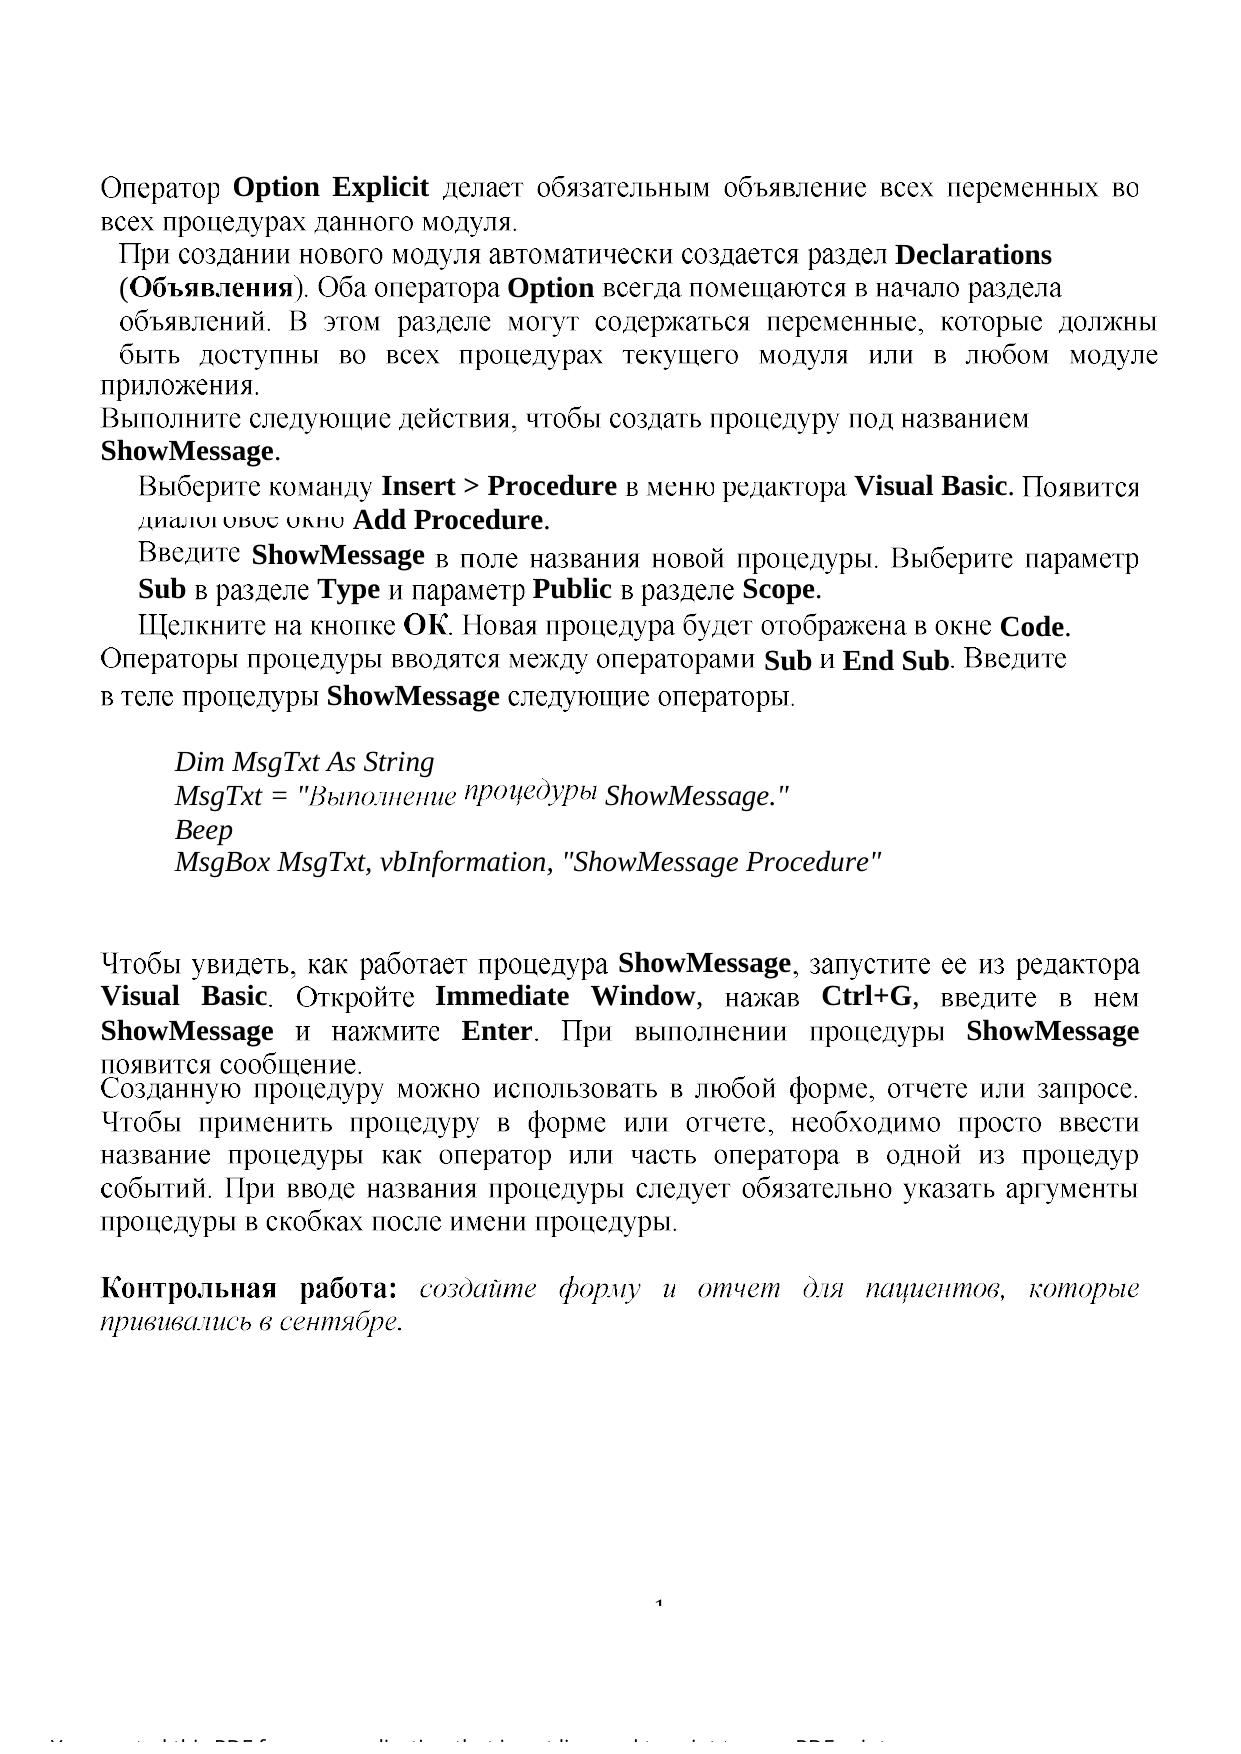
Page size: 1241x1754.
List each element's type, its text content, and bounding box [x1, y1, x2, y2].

picture [120, 342, 1158, 370]
picture [294, 275, 500, 303]
picture [950, 546, 1138, 574]
picture [101, 216, 516, 237]
text Add Procedure. [353, 502, 1192, 535]
picture [101, 691, 319, 712]
picture [698, 1276, 1139, 1304]
picture [138, 517, 344, 531]
picture [119, 243, 888, 270]
picture [100, 379, 258, 401]
subtitle Insert > Procedure Visual Basic. [381, 468, 1192, 502]
text ShowMessage. [100, 434, 344, 466]
picture [464, 778, 597, 806]
picture [100, 1110, 1140, 1138]
subtitle Sub End Sub [50, 644, 950, 678]
picture [1022, 476, 1139, 497]
picture [100, 951, 608, 979]
picture [101, 1052, 1137, 1104]
text MsgBox MsgTxt, vbInformation, "ShowMessage Procedure" [174, 845, 950, 878]
picture [138, 614, 395, 640]
picture [940, 992, 1139, 1010]
subtitle ShowMessage [138, 538, 950, 571]
text Dim MsgTxt As String [174, 745, 950, 778]
picture [602, 282, 1062, 303]
picture [138, 475, 260, 502]
picture [951, 647, 1066, 671]
picture [420, 1276, 675, 1304]
picture [100, 1144, 1138, 1170]
picture [404, 613, 448, 635]
picture [138, 541, 240, 565]
subtitle Code. [999, 609, 1192, 643]
picture [508, 691, 794, 712]
picture [120, 309, 1157, 337]
picture [101, 176, 219, 204]
picture [130, 276, 293, 297]
picture [100, 1276, 395, 1304]
picture [100, 1209, 676, 1237]
subtitle Visual Basic Immediate Window, Ctrl+G, [100, 979, 1192, 1013]
picture [101, 1176, 1138, 1204]
text MsgTxt = " ShowMessage." Beep [174, 778, 790, 845]
picture [793, 958, 1140, 980]
picture [449, 613, 991, 641]
picture [268, 482, 373, 502]
picture [100, 1309, 401, 1337]
picture [443, 176, 1138, 203]
text ShowMessage Enter ShowMessage [100, 1013, 1192, 1046]
text Sub Type Public Scope. [138, 571, 950, 605]
picture [100, 406, 1029, 434]
